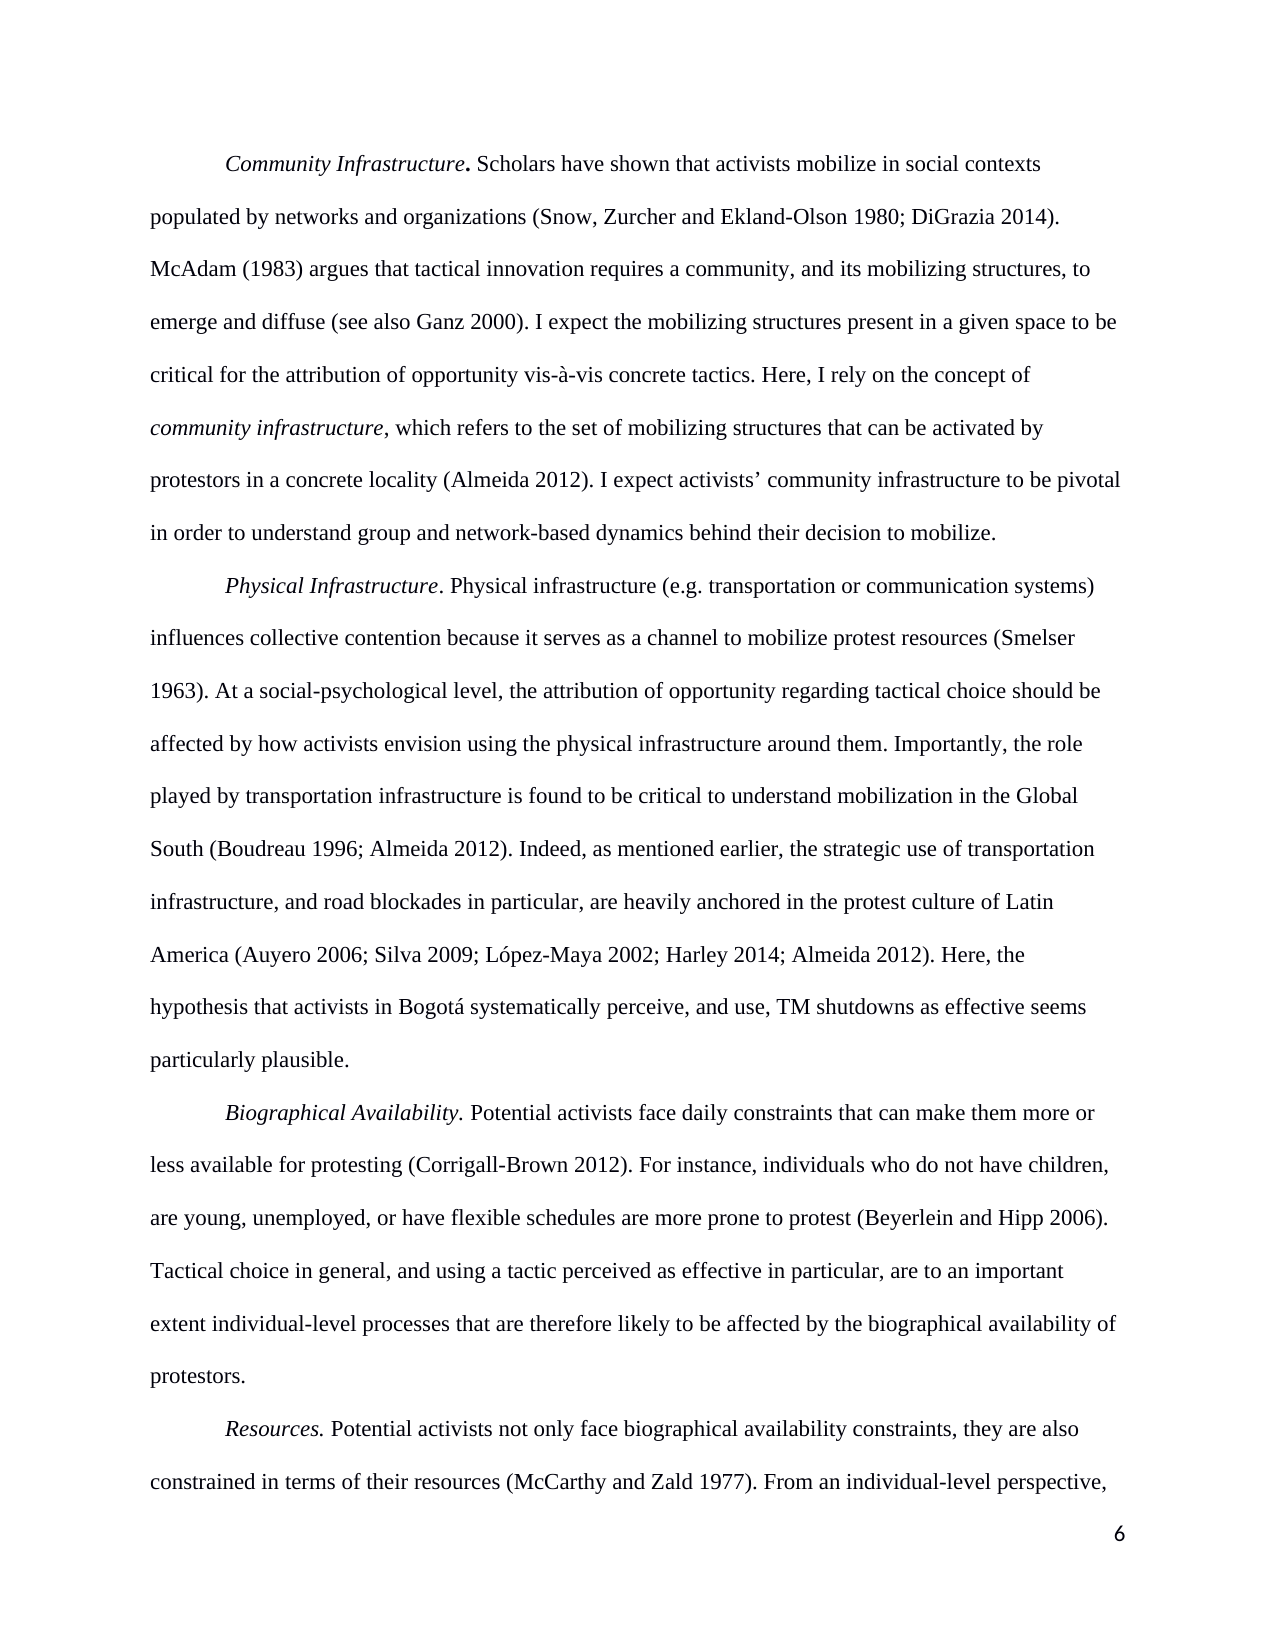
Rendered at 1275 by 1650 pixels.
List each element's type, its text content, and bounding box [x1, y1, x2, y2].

text Community Infrastructure. Scholars have shown that activists mobilize in social contexts populated by networks and organizations (Snow, Zurcher and Ekland-Olson 1980; DiGrazia 2014). McAdam (1983) argues that tactical innovation requires a community, and its mobilizing structures, to emerge and diffuse (see also Ganz 2000). I expect the mobilizing structures present in a given space to be critical for the attribution of opportunity vis-à-vis concrete tactics. Here, I rely on the concept of community infrastructure, which refers to the set of mobilizing structures that can be activated by protestors in a concrete locality (Almeida 2012). I expect activists’ community infrastructure to be pivotal in order to understand group and network-based dynamics behind their decision to mobilize. [150, 150, 1125, 545]
text Biographical Availability. Potential activists face daily constraints that can make them more or less available for protesting (Corrigall-Brown 2012). For instance, individuals who do not have children, are young, unemployed, or have flexible schedules are more prone to protest (Beyerlein and Hipp 2006). Tactical choice in general, and using a tactic perceived as effective in particular, are to an important extent individual-level processes that are therefore likely to be affected by the biographical availability of protestors. [150, 1099, 1125, 1389]
text Physical Infrastructure. Physical infrastructure (e.g. transportation or communication systems) influences collective contention because it serves as a channel to mobilize protest resources (Smelser 1963). At a social-psychological level, the attribution of opportunity regarding tactical choice should be affected by how activists envision using the physical infrastructure around them. Importantly, the role played by transportation infrastructure is found to be critical to understand mobilization in the Global South (Boudreau 1996; Almeida 2012). Indeed, as mentioned earlier, the strategic use of transportation infrastructure, and road blockades in particular, are heavily anchored in the protest culture of Latin America (Auyero 2006; Silva 2009; López-Maya 2002; Harley 2014; Almeida 2012). Here, the hypothesis that activists in Bogotá systematically perceive, and use, TM shutdowns as effective seems particularly plausible. [150, 572, 1125, 1072]
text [150, 1415, 1125, 1494]
